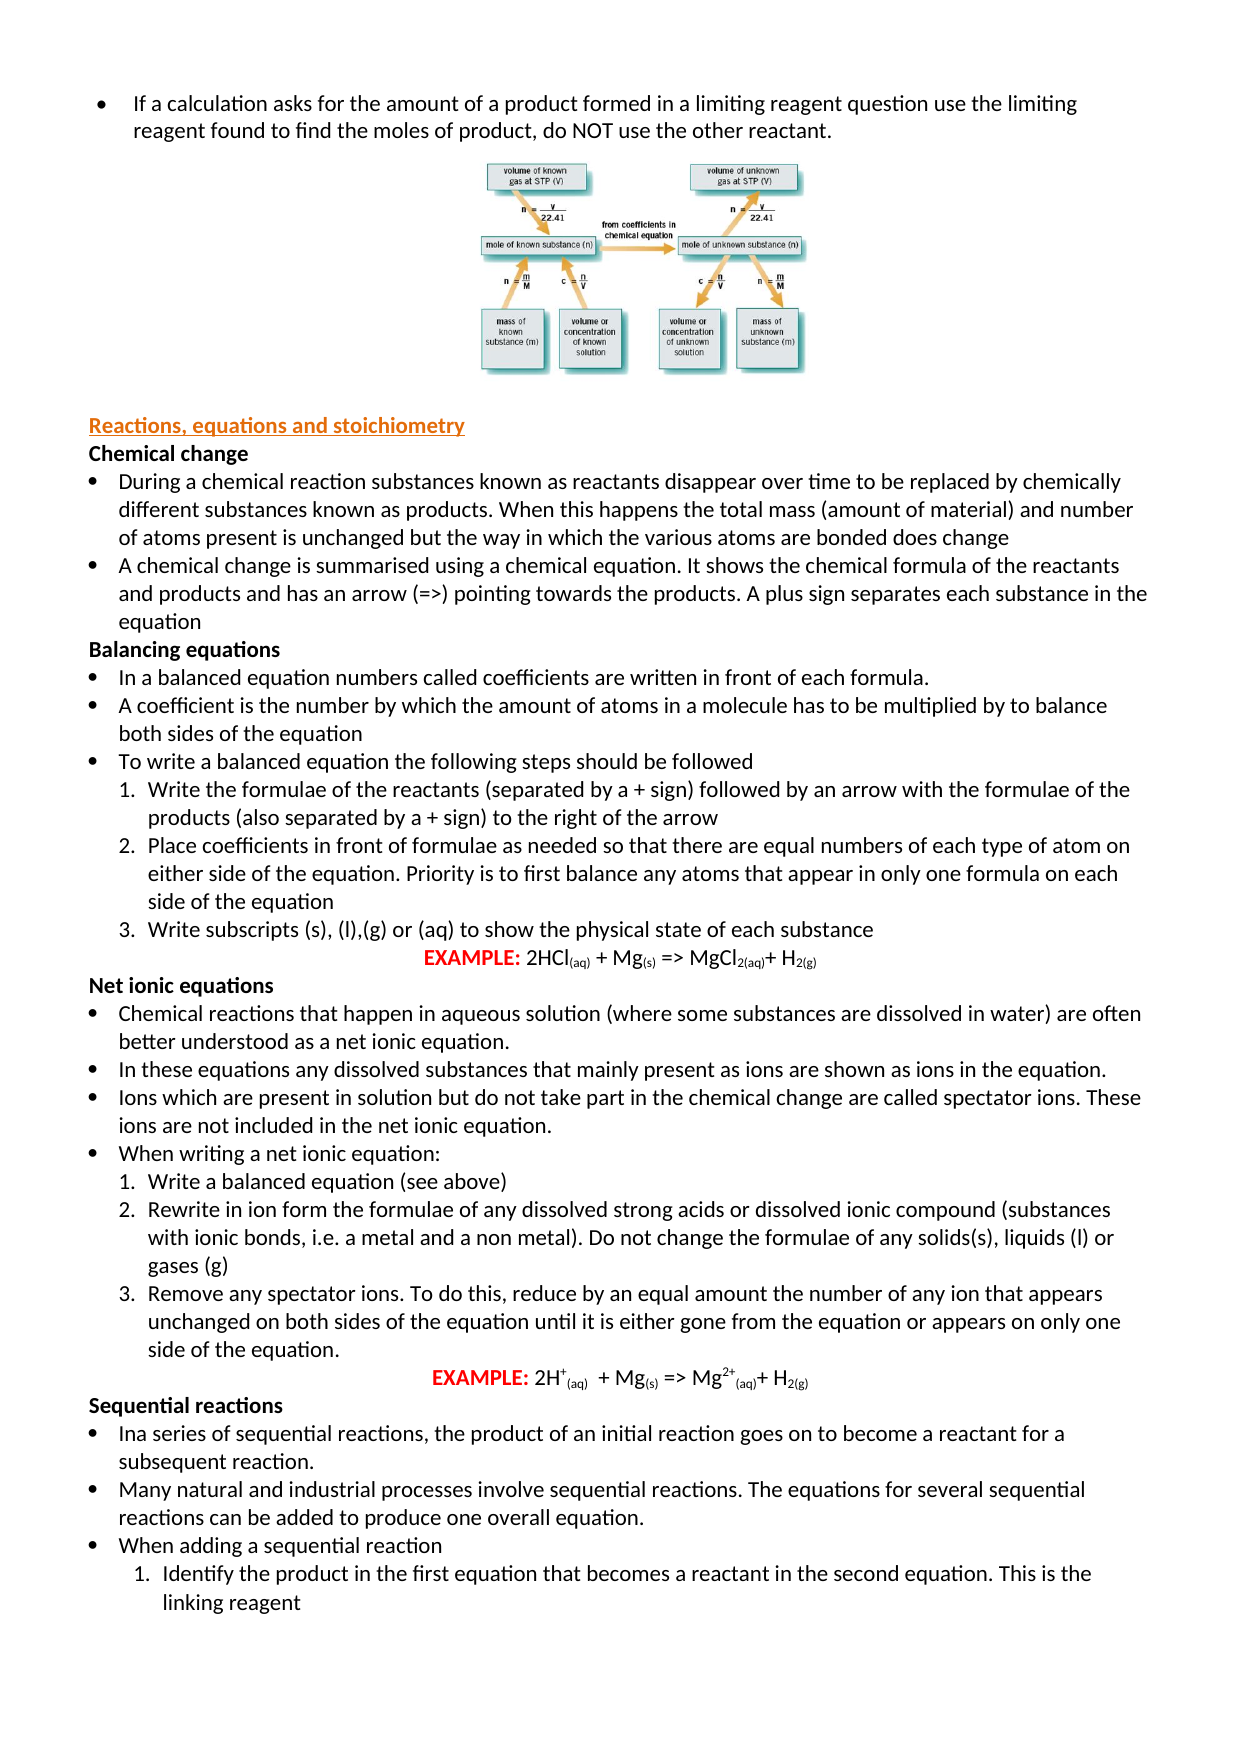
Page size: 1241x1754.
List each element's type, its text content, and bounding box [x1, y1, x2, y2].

list Ions which are present in solution but do not take part in the chemical change are called spectator ions. These ions are not included in the net ionic equation. [89, 1083, 1152, 1139]
list Write subscripts (s), (l),(g) or (aq) to show the physical state of each substance [118, 915, 1152, 943]
list Write the formulae of the reactants (separated by a + sign) followed by an arrow with the formulae of the products (also separated by a + sign) to the right of the arrow [118, 775, 1152, 831]
list A chemical change is summarised using a chemical equation. It shows the chemical formula of the reactants and products and has an arrow (=>) pointing towards the products. A plus sign separates each substance in the equation [89, 551, 1152, 635]
list To write a balanced equation the following steps should be followed [89, 747, 1152, 775]
text Chemical change [89, 439, 1152, 467]
list In a balanced equation numbers called coefficients are written in front of each formula. [89, 663, 1152, 691]
list When writing a net ionic equation: [89, 1139, 1152, 1167]
list If a calculation asks for the amount of a product formed in a limiting reagent question use the limiting reagent found to find the moles of product, do NOT use the other reactant. [96, 89, 1152, 145]
text Reactions, equations and stoichiometry [89, 411, 1152, 439]
list In these equations any dissolved substances that mainly present as ions are shown as ions in the equation. [89, 1055, 1152, 1083]
list When adding a sequential reaction [89, 1532, 1152, 1559]
list Place coefficients in front of formulae as needed so that there are equal numbers of each type of atom on either side of the equation. Priority is to first balance any atoms that appear in only one formula on each side of the equation [118, 831, 1152, 915]
list Identify the product in the first equation that becomes a reactant in the second equation. This is the linking reagent [133, 1559, 1152, 1616]
text Balancing equations [89, 635, 1152, 663]
text Sequential reactions [89, 1391, 1152, 1419]
picture [470, 151, 810, 383]
list Write a balanced equation (see above) [118, 1167, 1152, 1195]
list Remove any spectator ions. To do this, reduce by an equal amount the number of any ion that appears unchanged on both sides of the equation until it is either gone from the equation or appears on only one side of the equation. [118, 1279, 1152, 1363]
list Ina series of sequential reactions, the product of an initial reaction goes on to become a reactant for a subsequent reaction. [89, 1419, 1152, 1476]
list Chemical reactions that happen in aqueous solution (where some substances are dissolved in water) are often better understood as a net ionic equation. [89, 999, 1152, 1055]
text EXAMPLE: 2HCl(aq) + Mg(s) => MgCl2(aq)+ H2(g) [89, 943, 1152, 971]
list Many natural and industrial processes involve sequential reactions. The equations for several sequential reactions can be added to produce one overall equation. [89, 1476, 1152, 1532]
text EXAMPLE: 2H+(aq) + Mg(s) => Mg2+(aq)+ H2(g) [89, 1363, 1152, 1391]
list During a chemical reaction substances known as reactants disappear over time to be replaced by chemically different substances known as products. When this happens the total mass (amount of material) and number of atoms present is unchanged but the way in which the various atoms are bonded does change [89, 467, 1152, 551]
list Rewrite in ion form the formulae of any dissolved strong acids or dissolved ionic compound (substances with ionic bonds, i.e. a metal and a non metal). Do not change the formulae of any solids(s), liquids (l) or gases (g) [118, 1195, 1152, 1279]
list A coefficient is the number by which the amount of atoms in a molecule has to be multiplied by to balance both sides of the equation [89, 691, 1152, 747]
text Net ionic equations [89, 971, 1152, 999]
